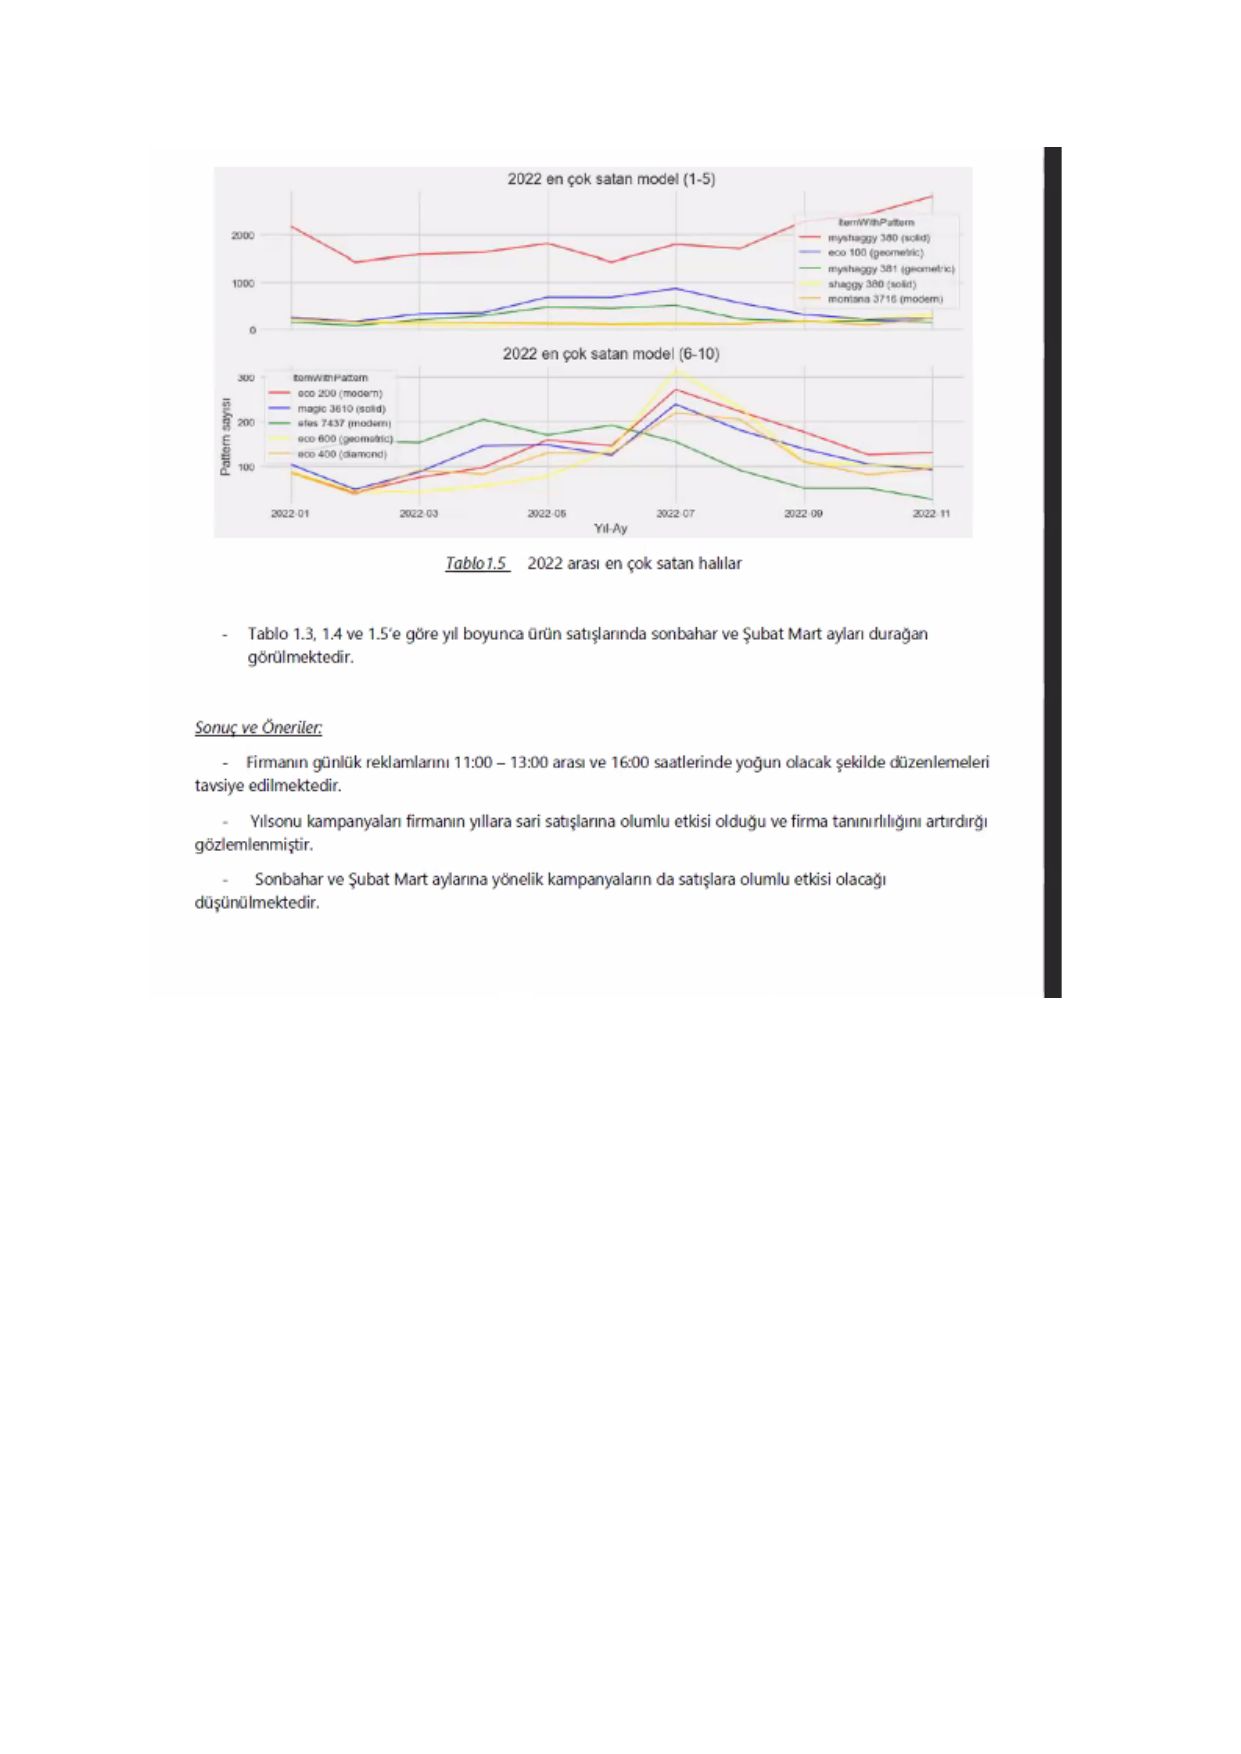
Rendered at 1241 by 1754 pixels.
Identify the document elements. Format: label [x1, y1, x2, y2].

picture [147, 147, 1062, 998]
